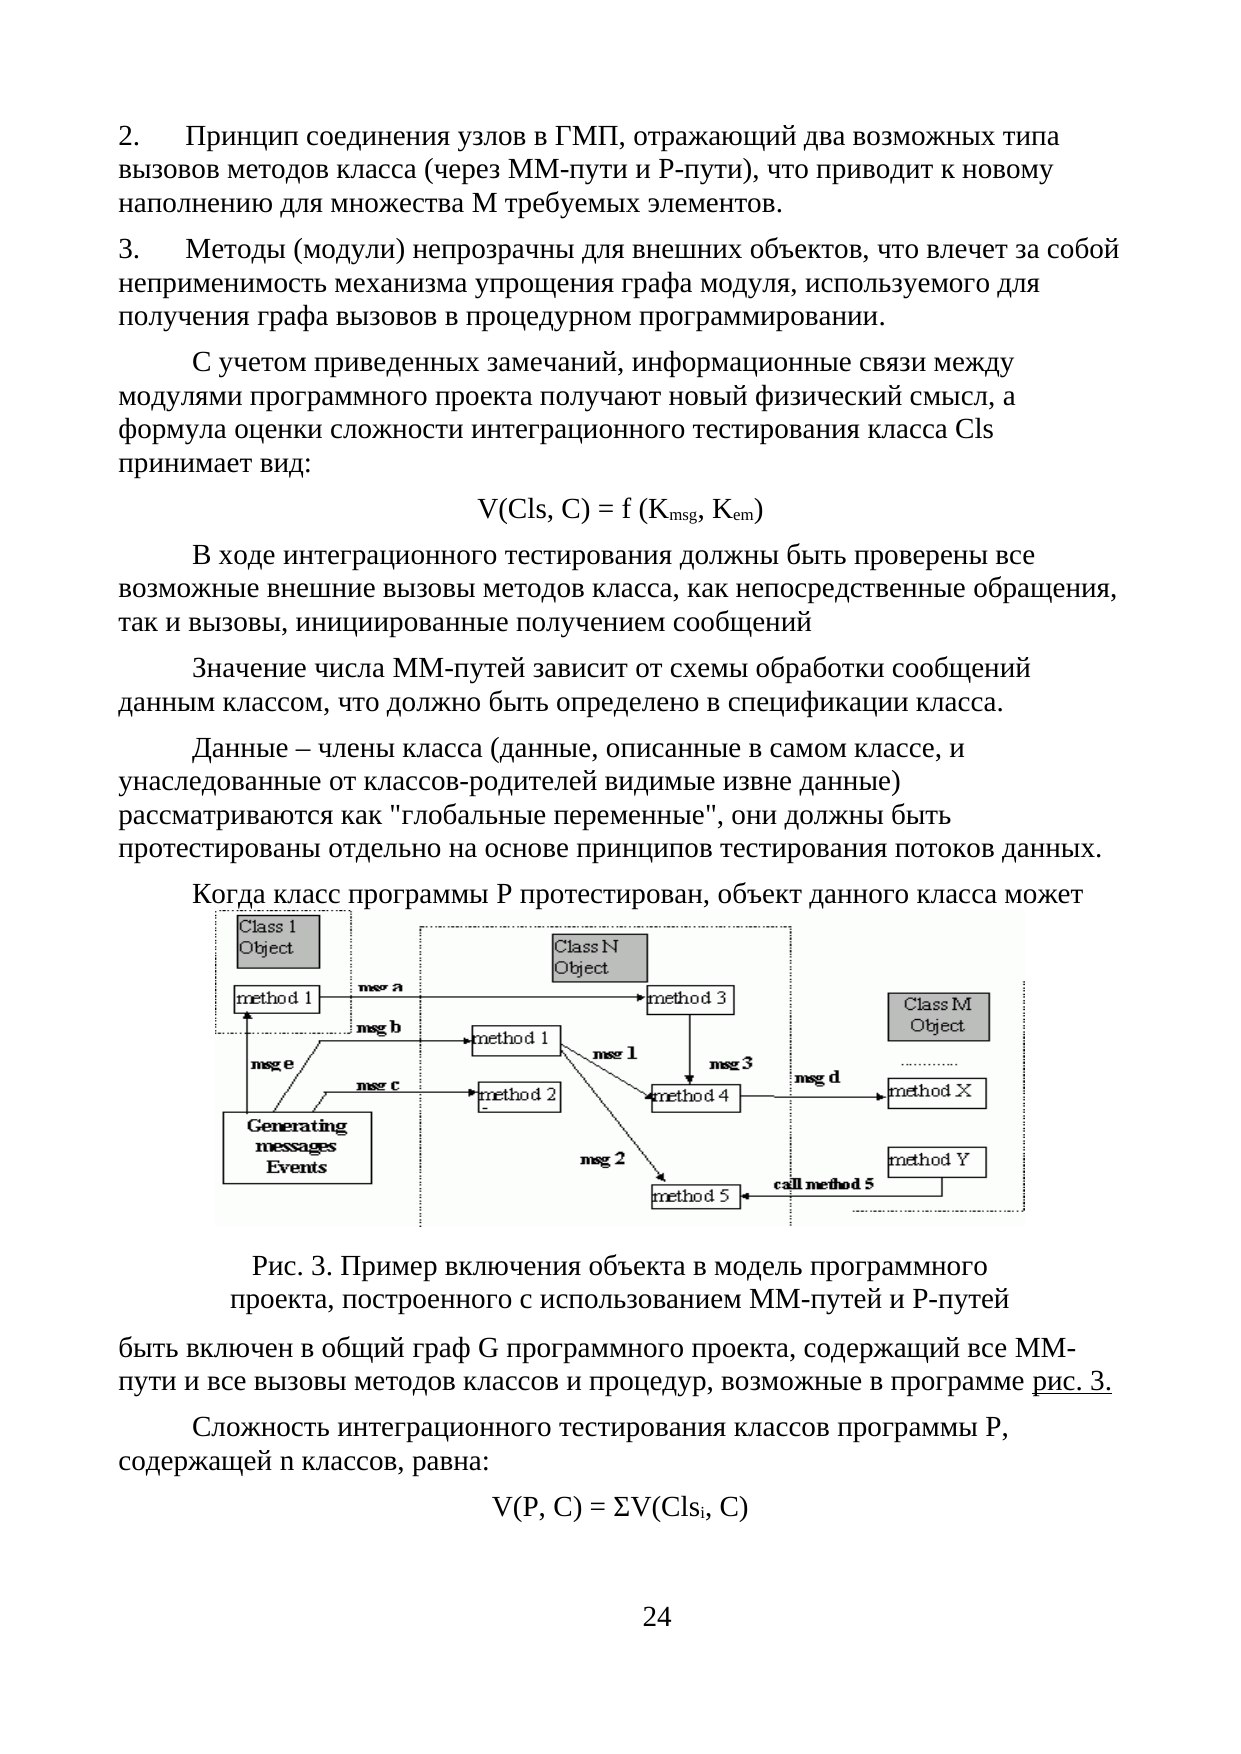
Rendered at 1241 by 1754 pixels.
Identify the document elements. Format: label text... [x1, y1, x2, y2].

text V(Cls, C) = f (Kmsg, Kem) [118, 491, 1122, 524]
list Методы (модули) непрозрачны для внешних объектов, что влечет за собой неприменимость механизма упрощения графа модуля, используемого для получения графа вызовов в процедурном программировании. [118, 231, 1122, 332]
picture [215, 910, 1025, 1227]
text С учетом приведенных замечаний, информационные связи между модулями программного проекта получают новый физический смысл, а формула оценки сложности интеграционного тестирования класса Cls принимает вид: [118, 344, 1122, 478]
text Значение числа ММ-путей зависит от схемы обработки сообщений данным классом, что должно быть определено в спецификации класса. [118, 650, 1122, 717]
text Данные – члены класса (данные, описанные в самом классе, и унаследованные от классов-родителей видимые извне данные) рассматриваются как "глобальные переменные", они должны быть протестированы отдельно на основе принципов тестирования потоков данных. [118, 730, 1122, 864]
text V(P, C) = ΣV(Clsi, C) [118, 1489, 1122, 1523]
text Сложность интеграционного тестирования классов программы P, содержащей n классов, равна: [118, 1409, 1122, 1477]
text В ходе интеграционного тестирования должны быть проверены все возможные внешние вызовы методов класса, как непосредственные обращения, так и вызовы, инициированные получением сообщений [118, 537, 1122, 638]
list Принцип соединения узлов в ГМП, отражающий два возможных типа вызовов методов класса (через ММ-пути и Р-пути), что приводит к новому наполнению для множества М требуемых элементов. [118, 118, 1122, 219]
